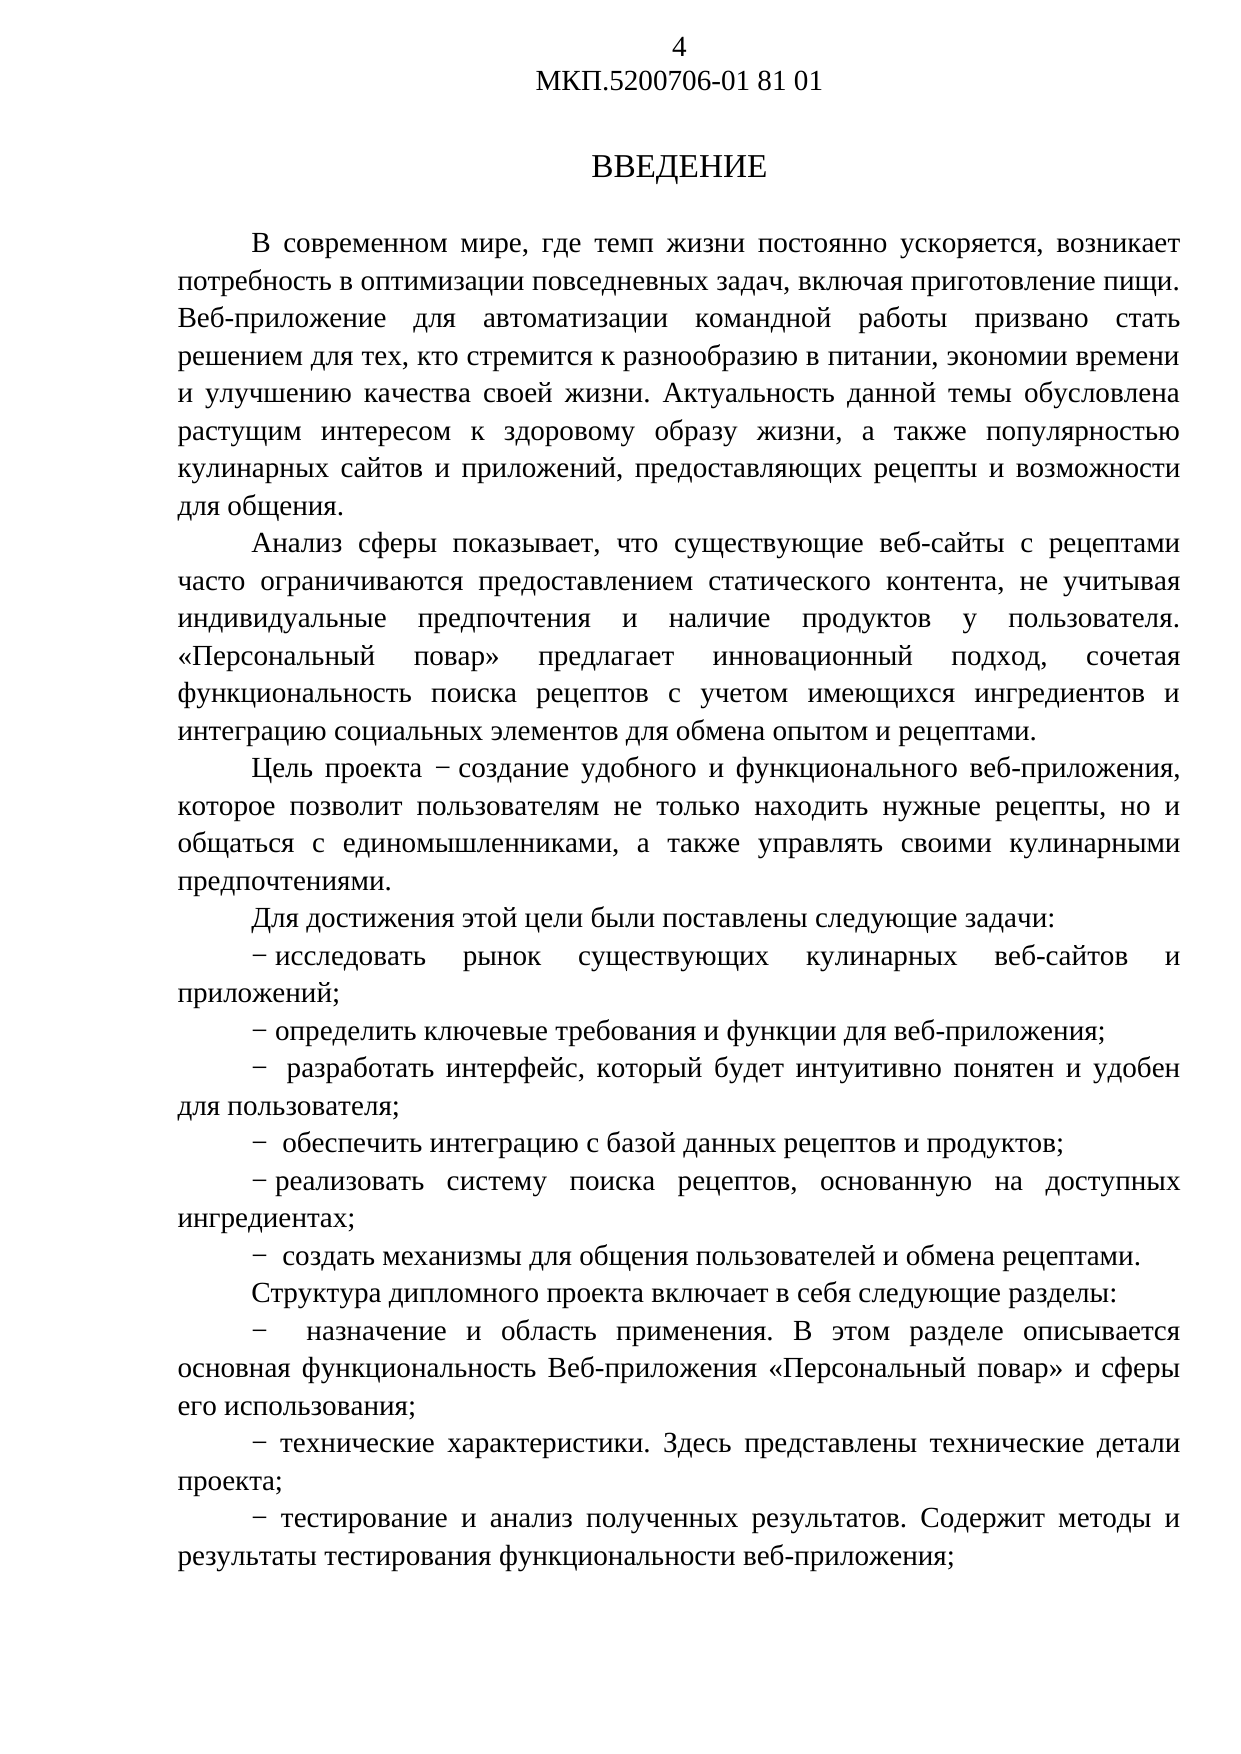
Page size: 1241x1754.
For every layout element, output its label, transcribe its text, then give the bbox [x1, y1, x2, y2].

text Анализ сферы показывает, что существующие веб-сайты с рецептами часто ограничиваются предоставлением статического контента, не учитывая индивидуальные предпочтения и наличие продуктов у пользователя. «Персональный повар» предлагает инновационный подход, сочетая функциональность поиска рецептов с учетом имеющихся ингредиентов и интеграцию социальных элементов для обмена опытом и рецептами. [177, 523, 1181, 748]
text − разработать интерфейс, который будет интуитивно понятен и удобен для пользователя; [177, 1048, 1181, 1123]
text − обеспечить интеграцию с базой данных рецептов и продуктов; [177, 1123, 1181, 1160]
text Для достижения этой цели были поставлены следующие задачи: [177, 898, 1181, 935]
text − определить ключевые требования и функции для веб-приложения; [177, 1010, 1181, 1048]
subtitle ВВЕДЕНИЕ [177, 148, 1181, 185]
text − исследовать рынок существующих кулинарных веб-сайтов и приложений; [177, 935, 1181, 1010]
text Цель проекта − создание удобного и функционального веб-приложения, которое позволит пользователям не только находить нужные рецепты, но и общаться с единомышленниками, а также управлять своими кулинарными предпочтениями. [177, 748, 1181, 898]
text В современном мире, где темп жизни постоянно ускоряется, возникает потребность в оптимизации повседневных задач, включая приготовление пищи. Веб-приложение для автоматизации командной работы призвано стать решением для тех, кто стремится к разнообразию в питании, экономии времени и улучшению качества своей жизни. Актуальность данной темы обусловлена растущим интересом к здоровому образу жизни, а также популярностью кулинарных сайтов и приложений, предоставляющих рецепты и возможности для общения. [177, 223, 1181, 523]
text − назначение и область применения. В этом разделе описывается основная функциональность Веб-приложения «Персональный повар» и сферы его использования; [177, 1310, 1181, 1423]
text Структура дипломного проекта включает в себя следующие разделы: [177, 1273, 1181, 1310]
text − тестирование и анализ полученных результатов. Содержит методы и результаты тестирования функциональности веб-приложения; [177, 1498, 1181, 1573]
text − реализовать систему поиска рецептов, основанную на доступных ингредиентах; [177, 1160, 1181, 1235]
text − создать механизмы для общения пользователей и обмена рецептами. [177, 1235, 1181, 1273]
text − технические характеристики. Здесь представлены технические детали проекта; [177, 1423, 1181, 1498]
